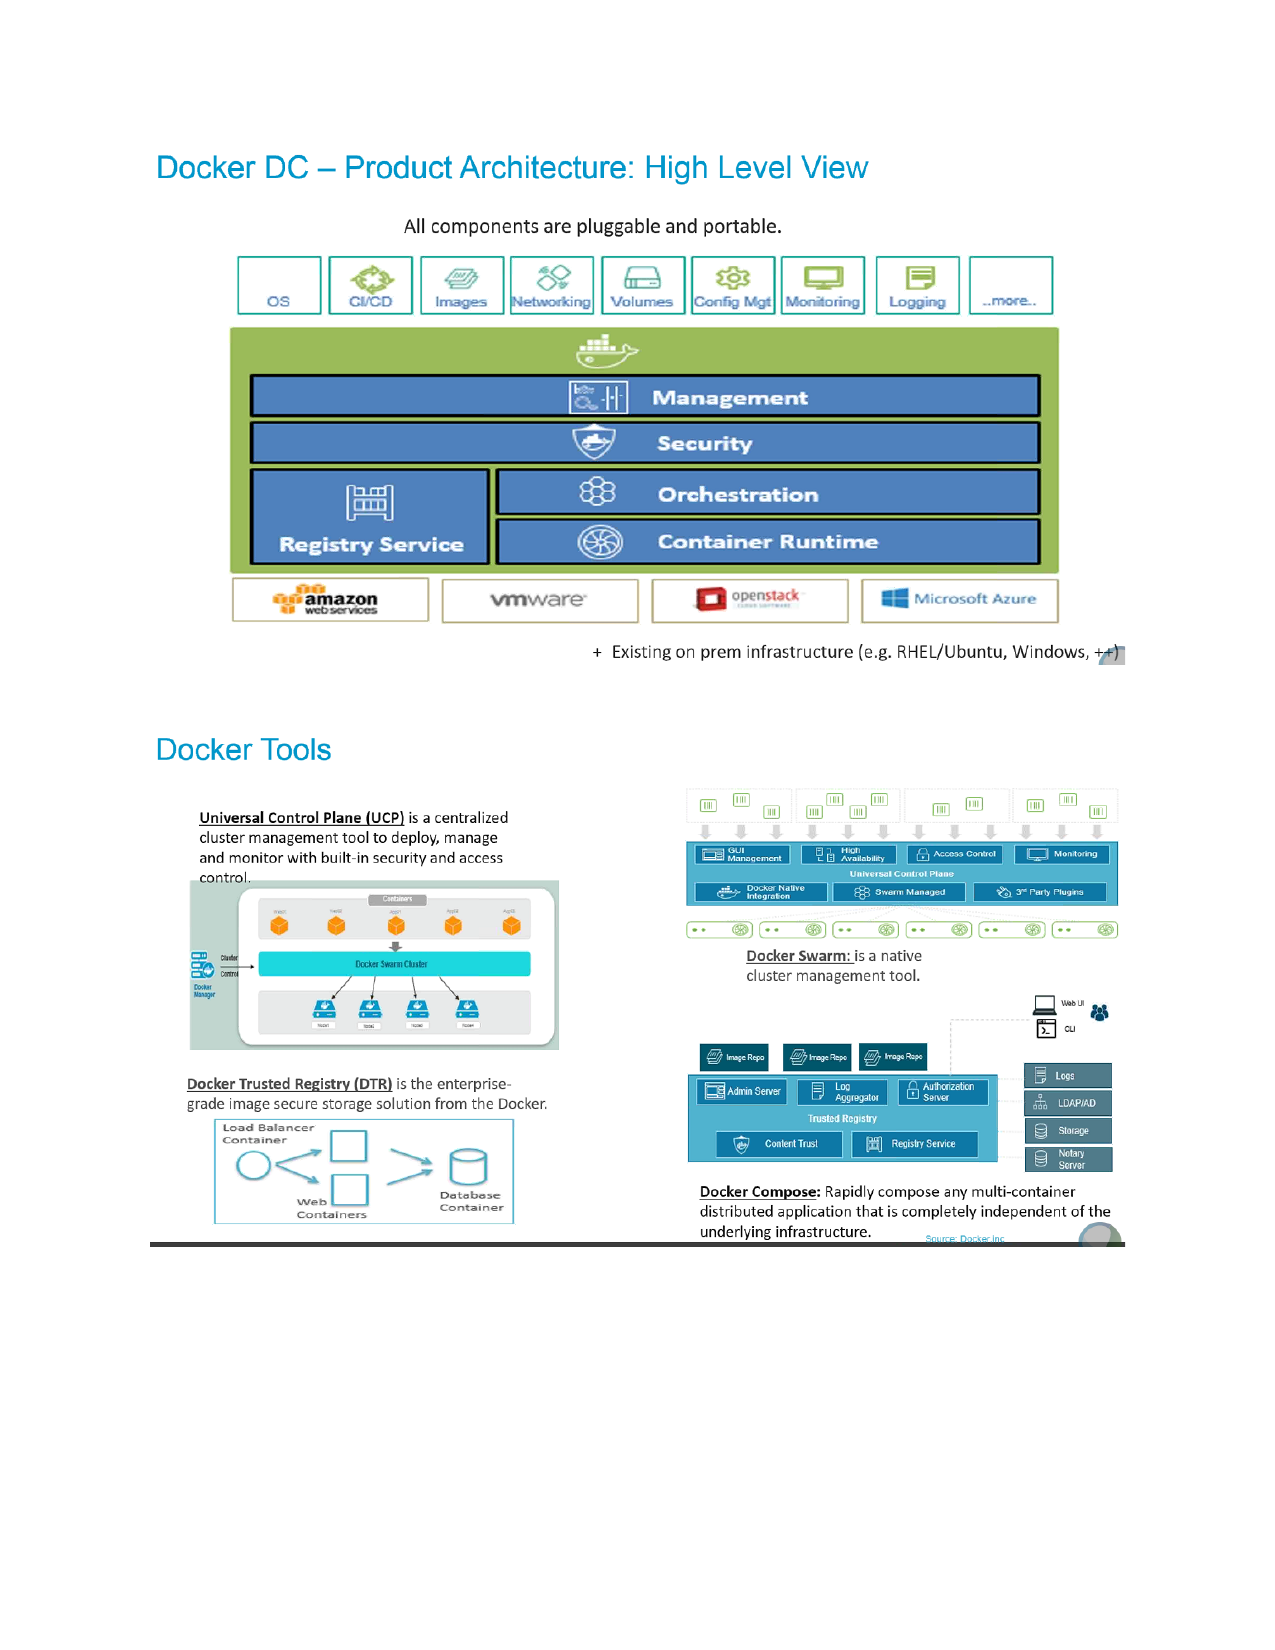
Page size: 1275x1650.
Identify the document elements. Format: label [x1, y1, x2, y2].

picture [150, 730, 1125, 1247]
picture [150, 150, 1125, 665]
